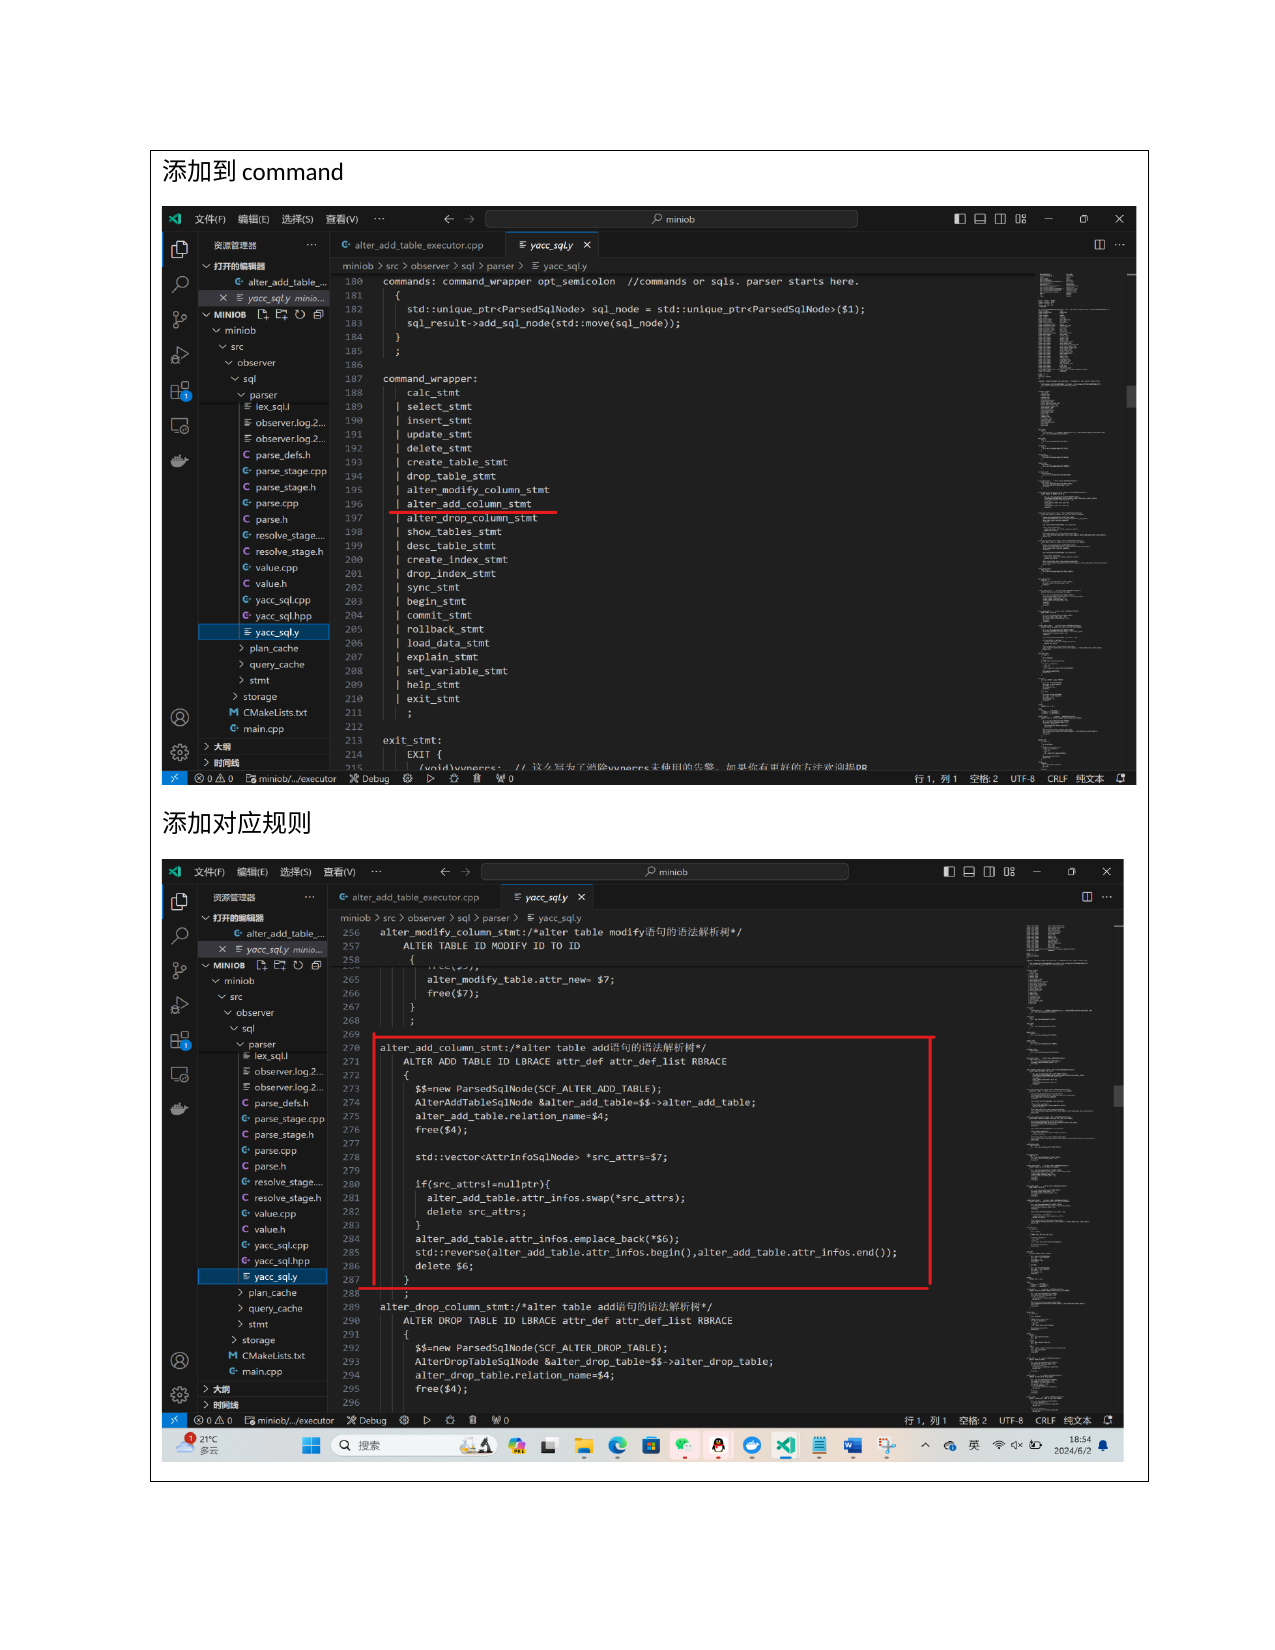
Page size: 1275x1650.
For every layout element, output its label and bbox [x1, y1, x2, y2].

picture [161, 859, 1124, 1462]
table_cell [151, 151, 1148, 1481]
picture [161, 206, 1137, 785]
